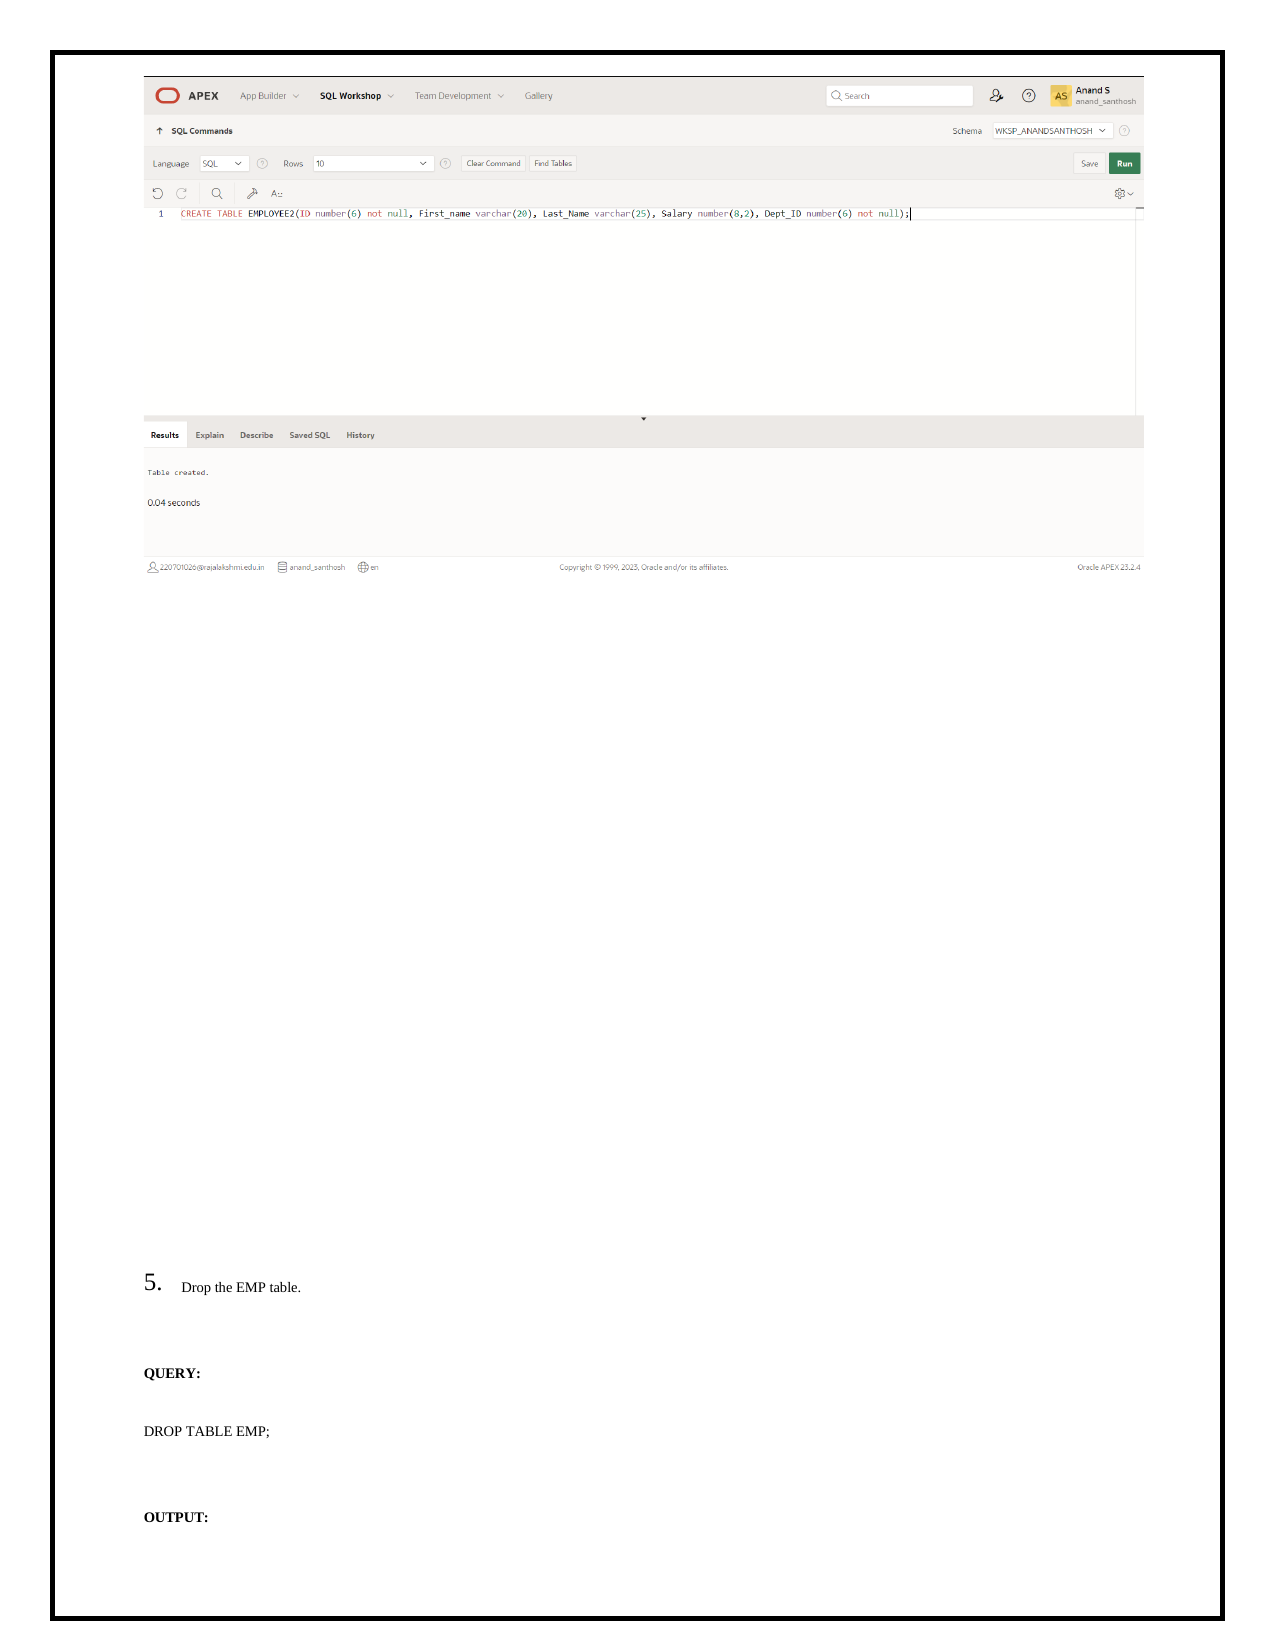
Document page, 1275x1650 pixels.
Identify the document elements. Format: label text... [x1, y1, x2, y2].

text DROP TABLE EMP; [143, 1410, 1144, 1439]
text QUERY: [143, 1353, 1144, 1382]
text OUTPUT: [143, 1497, 1144, 1525]
list Drop the EMP table. [144, 1267, 1144, 1295]
picture [143, 76, 1144, 577]
